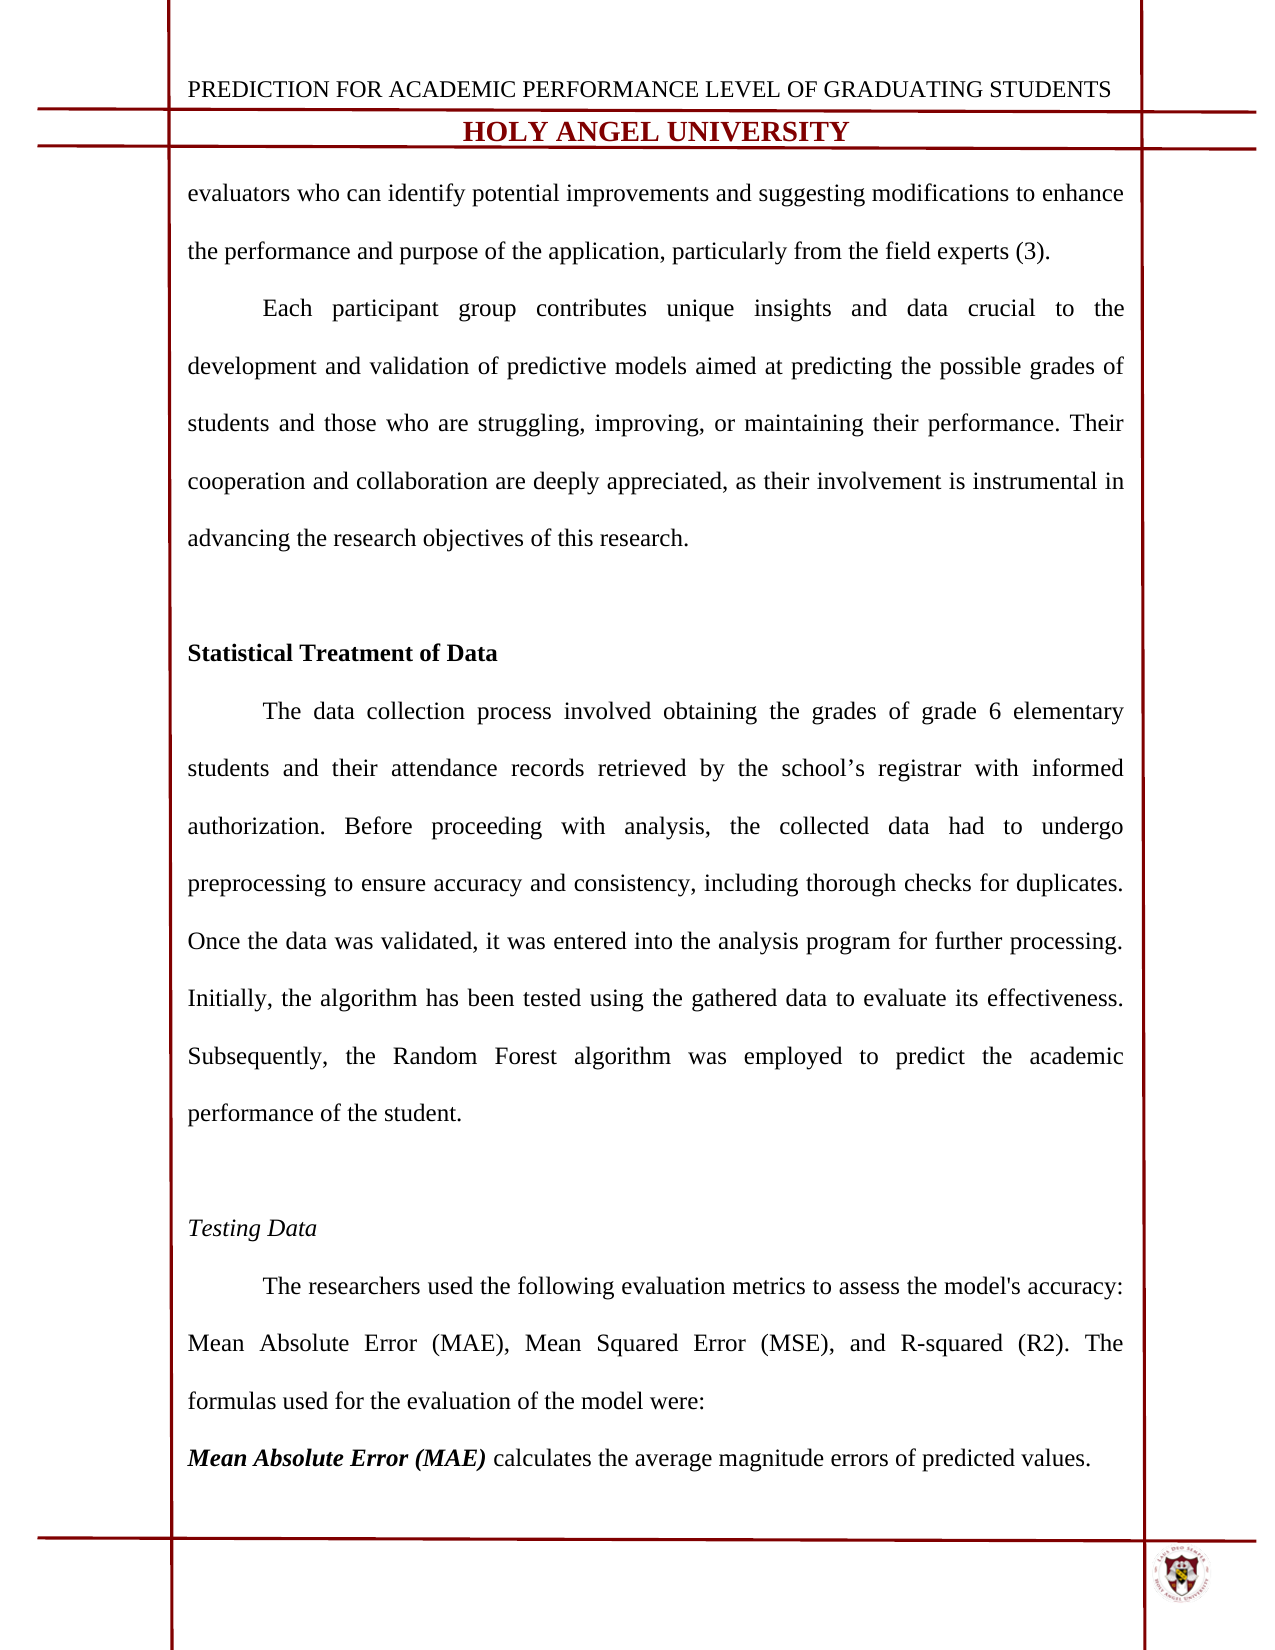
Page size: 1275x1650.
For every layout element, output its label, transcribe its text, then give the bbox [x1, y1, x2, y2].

text Testing Data [187, 1213, 1125, 1242]
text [187, 178, 1125, 265]
text Each participant group contributes unique insights and data crucial to the development and validation of predictive models aimed at predicting the possible grades of students and those who are struggling, improving, or maintaining their performance. Their cooperation and collaboration are deeply appreciated, as their involvement is instrumental in advancing the research objectives of this research. [187, 293, 1125, 552]
subtitle Statistical Treatment of Data [187, 638, 1125, 667]
text Mean Absolute Error (MAE) calculates the average magnitude errors of predicted values. [187, 1443, 1125, 1472]
picture [1151, 1543, 1212, 1604]
text The data collection process involved obtaining the grades of grade 6 elementary students and their attendance records retrieved by the school’s registrar with informed authorization. Before proceeding with analysis, the collected data had to undergo preprocessing to ensure accuracy and consistency, including thorough checks for duplicates. Once the data was validated, it was entered into the analysis program for further processing. Initially, the algorithm has been tested using the gathered data to evaluate its effectiveness. Subsequently, the Random Forest algorithm was employed to predict the academic performance of the student. [187, 696, 1125, 1127]
text The researchers used the following evaluation metrics to assess the model's accuracy: Mean Absolute Error (MAE), Mean Squared Error (MSE), and R-squared (R2). The formulas used for the evaluation of the model were: [187, 1271, 1125, 1415]
